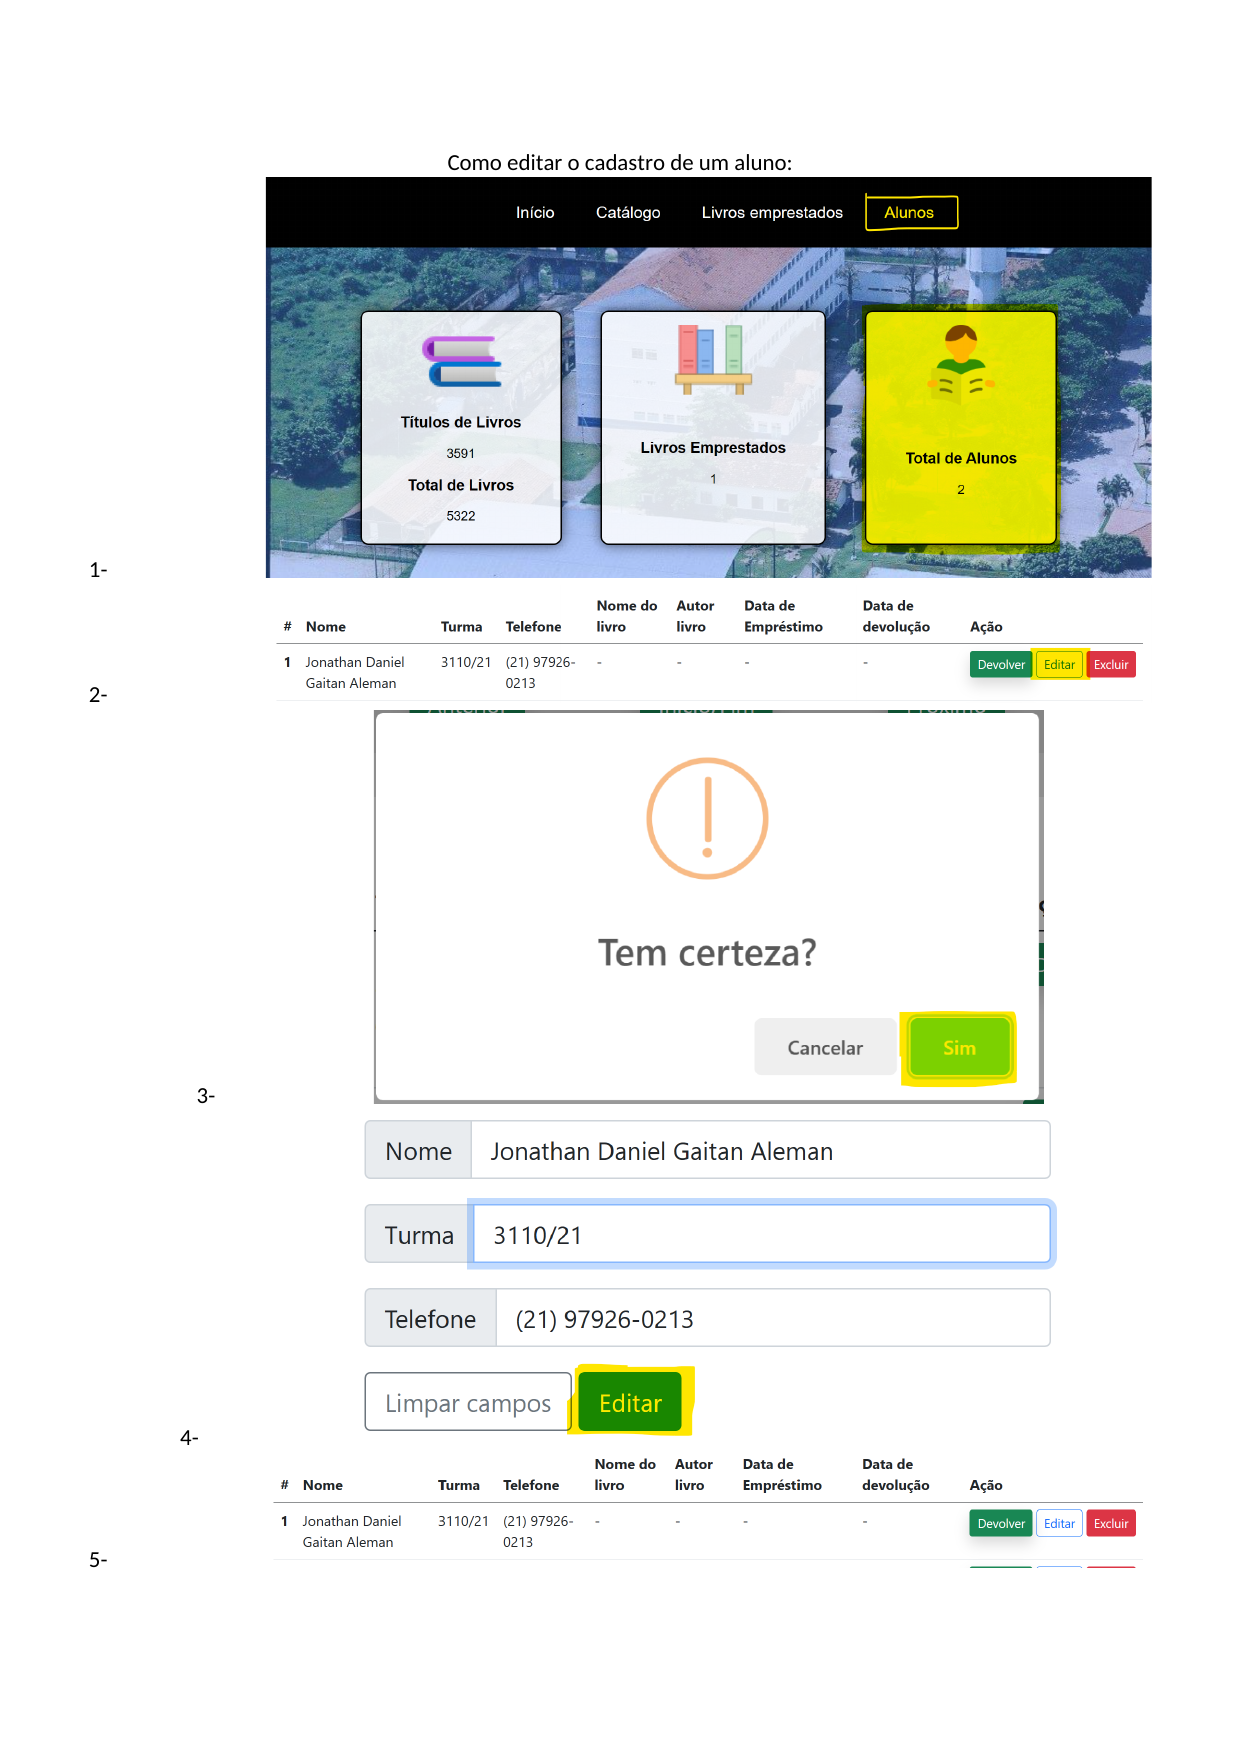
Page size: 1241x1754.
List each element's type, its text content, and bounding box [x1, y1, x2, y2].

list Como editar o cadastro de um aluno: [0, 148, 1240, 176]
picture [357, 1111, 1061, 1446]
picture [265, 1453, 1152, 1568]
picture [265, 585, 1152, 703]
picture [265, 177, 1152, 578]
picture [373, 710, 1044, 1104]
